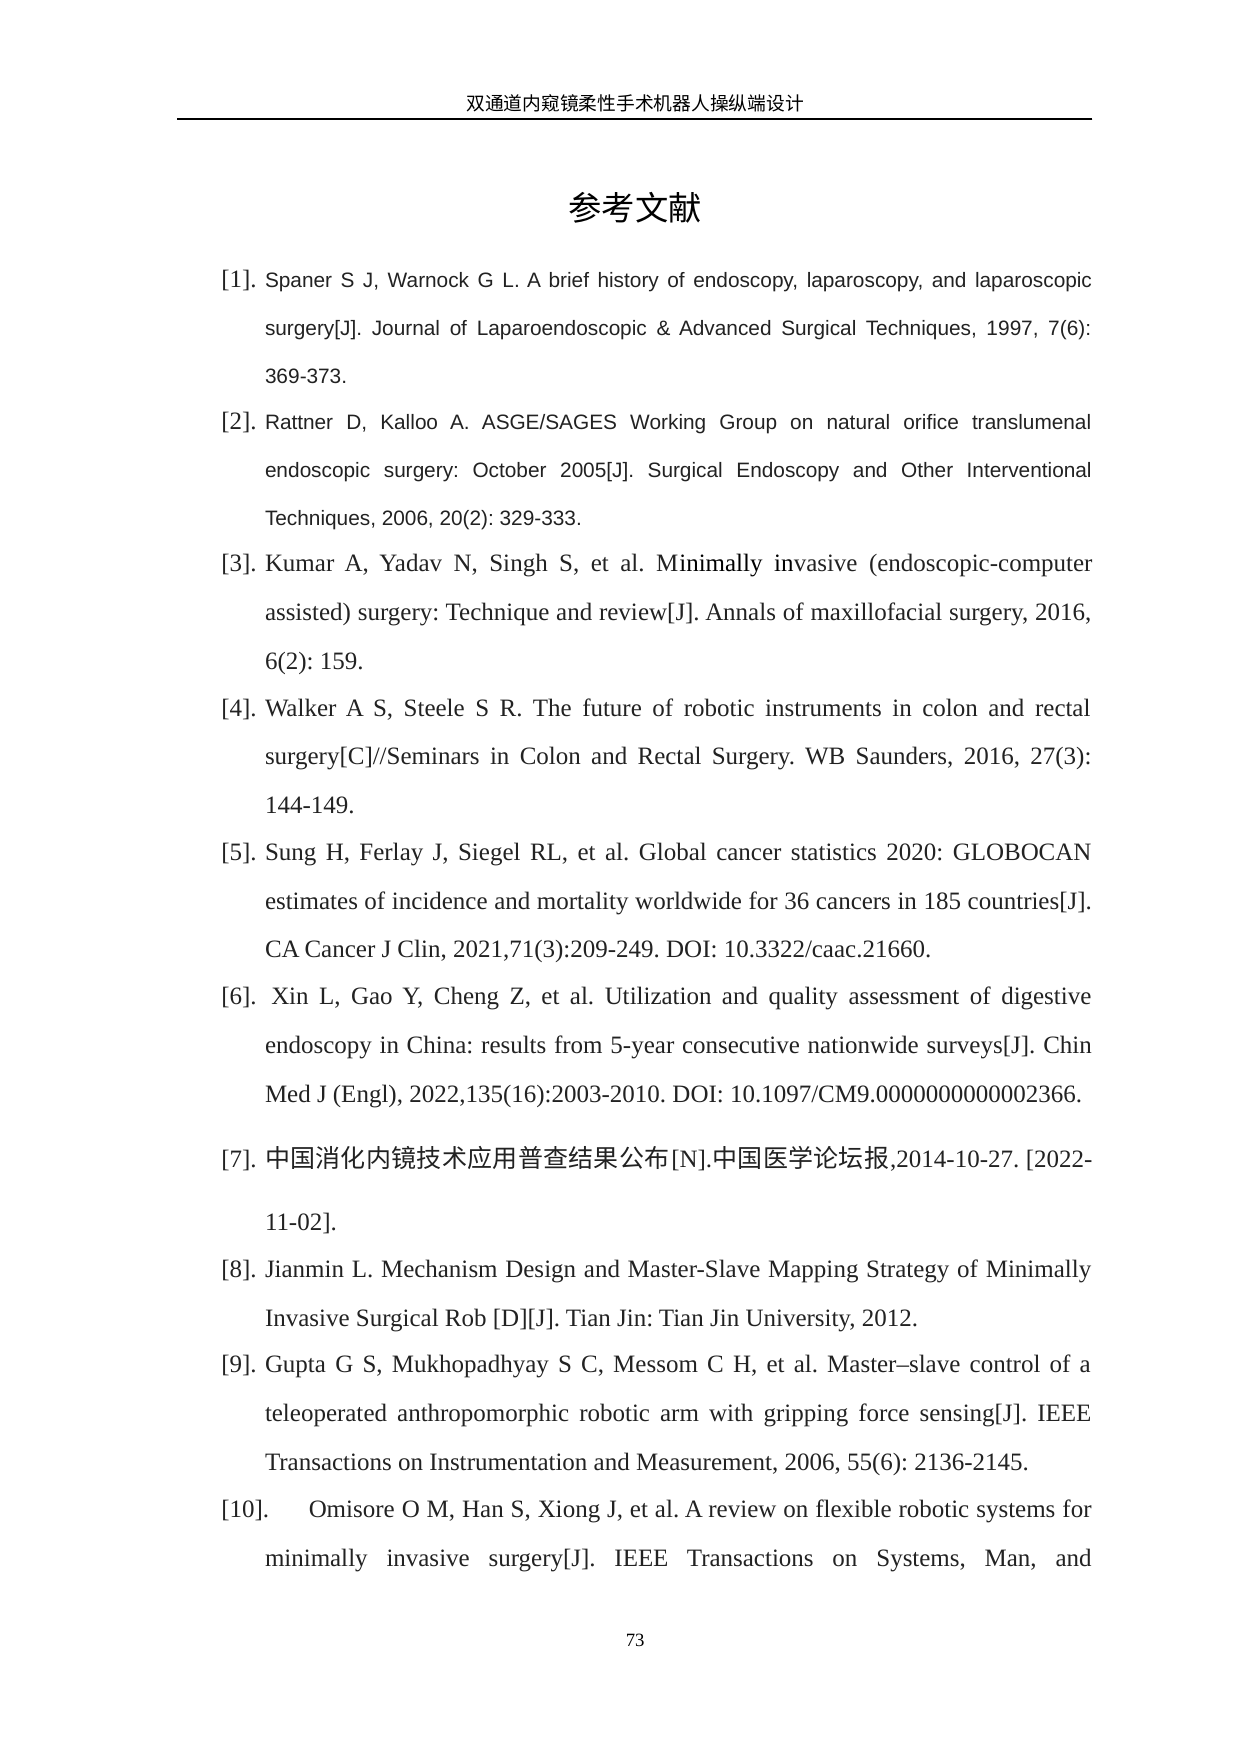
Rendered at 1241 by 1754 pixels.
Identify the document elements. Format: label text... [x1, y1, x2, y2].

list Xin L, Gao Y, Cheng Z, et al. Utilization and quality assessment of digestive endoscopy in China: results from 5-year consecutive nationwide surveys[J]. Chin Med J (Engl), 2022,135(16):2003-2010. DOI: 10.1097/CM9.0000000000002366. [221, 979, 1092, 1109]
list Rattner D, Kalloo A. ASGE/SAGES Working Group on natural orifice translumenal endoscopic surgery: October 2005[J]. Surgical Endoscopy and Other Interventional Techniques, 2006, 20(2): 329-333. [221, 404, 1092, 534]
list Walker A S, Steele S R. The future of robotic instruments in colon and rectal surgery[C]//Seminars in Colon and Rectal Surgery. WB Saunders, 2016, 27(3): 144-149. [221, 691, 1092, 821]
list Sung H, Ferlay J, Siegel RL, et al. Global cancer statistics 2020: GLOBOCAN estimates of incidence and mortality worldwide for 36 cancers in 185 countries[J]. CA Cancer J Clin, 2021,71(3):209-249. DOI: 10.3322/caac.21660. [221, 835, 1092, 965]
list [221, 1492, 1092, 1573]
list Kumar A, Yadav N, Singh S, et al. Minimally invasive (endoscopic-computer assisted) surgery: Technique and review[J]. Annals of maxillofacial surgery, 2016, 6(2): 159. [221, 546, 1092, 676]
list Jianmin L. Mechanism Design and Master-Slave Mapping Strategy of Minimally Invasive Surgical Rob [D][J]. Tian Jin: Tian Jin University, 2012. [221, 1252, 1092, 1333]
list Gupta G S, Mukhopadhyay S C, Messom C H, et al. Master–slave control of a teleoperated anthropomorphic robotic arm with gripping force sensing[J]. IEEE Transactions on Instrumentation and Measurement, 2006, 55(6): 2136-2145. [221, 1348, 1092, 1478]
text 参考文献 [177, 173, 1092, 238]
list Spaner S J, Warnock G L. A brief history of endoscopy, laparoscopy, and laparoscopic surgery[J]. Journal of Laparoendoscopic & Advanced Surgical Techniques, 1997, 7(6): 369-373. [221, 262, 1092, 392]
list 中国消化内镜技术应用普查结果公布[N].中国医学论坛报,2014-10-27. [2022-11-02]. [221, 1124, 1092, 1238]
